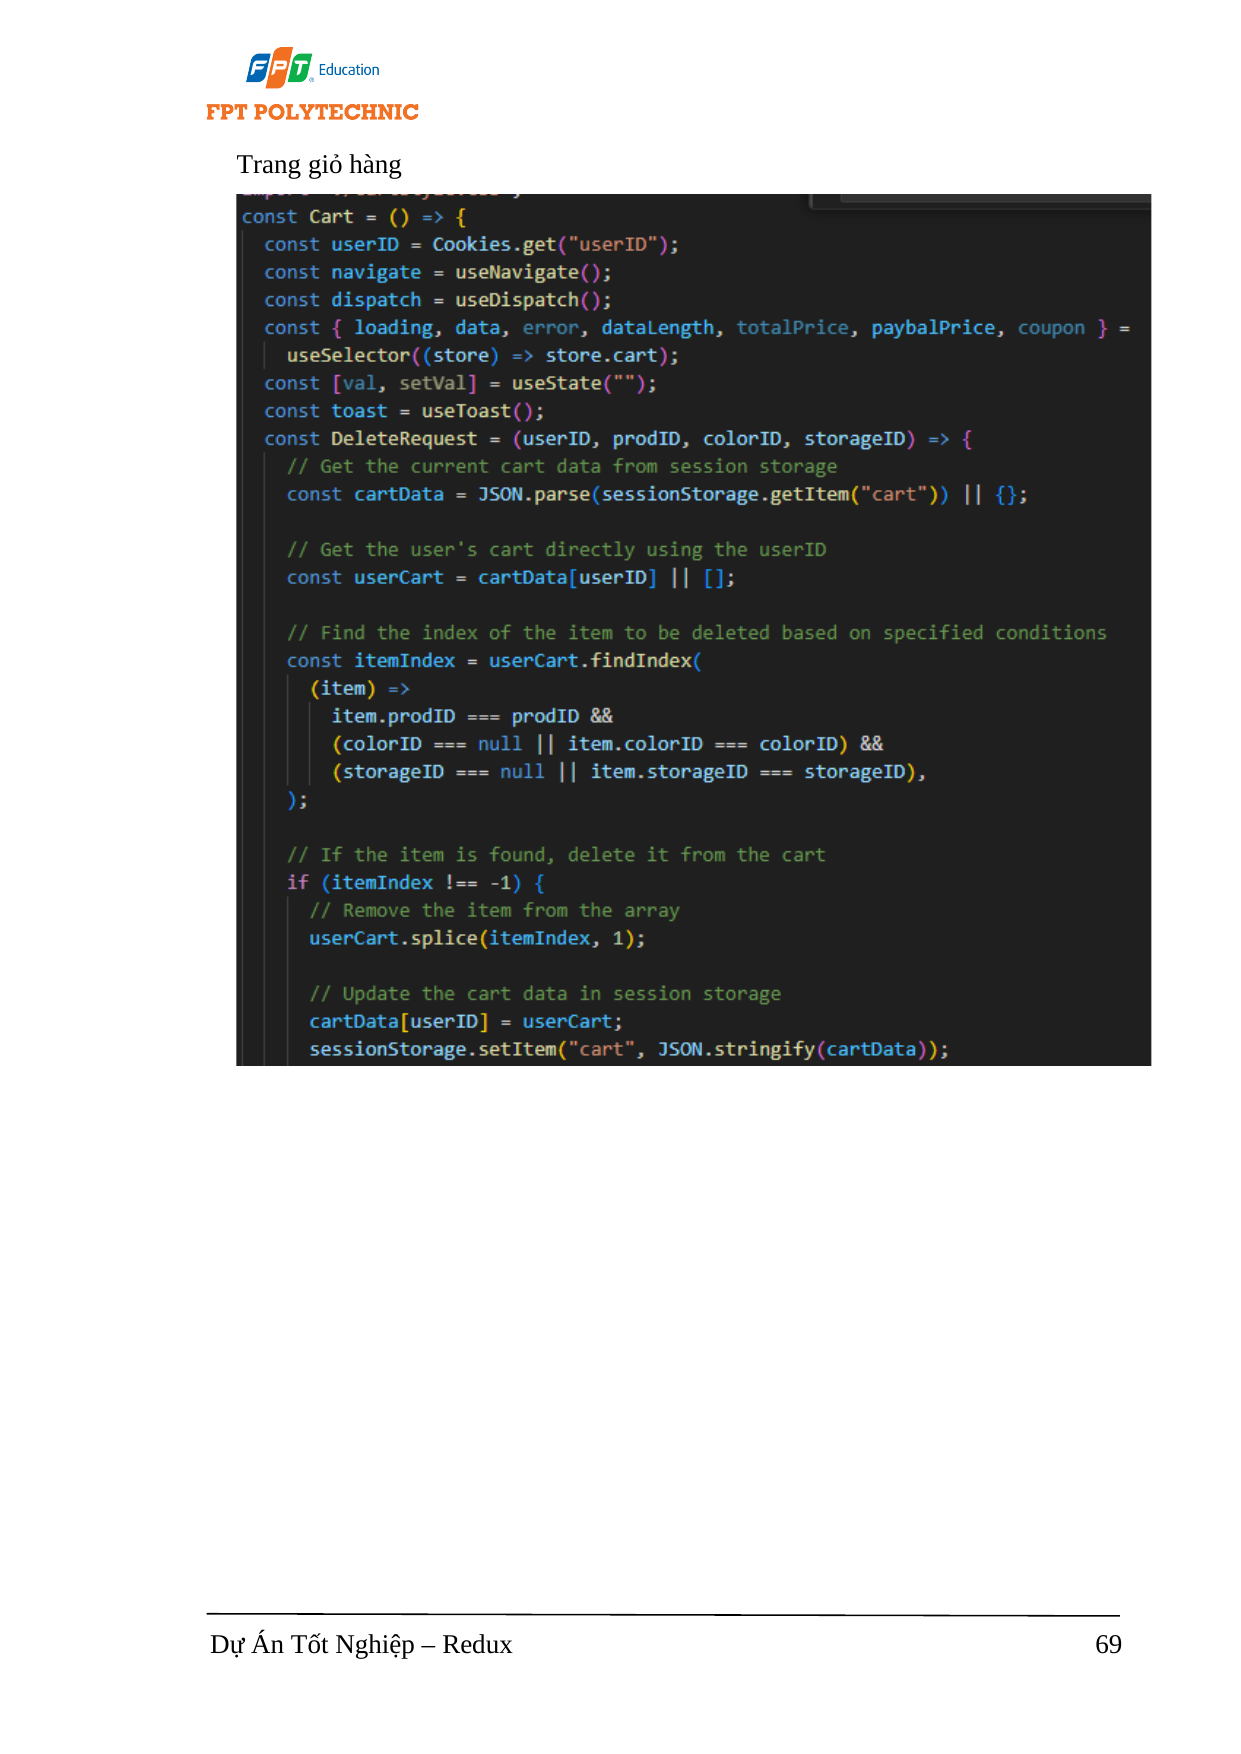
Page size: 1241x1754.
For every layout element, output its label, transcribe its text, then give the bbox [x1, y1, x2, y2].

picture [236, 194, 1152, 1066]
text Trang giỏ hàng [207, 148, 1122, 179]
picture [206, 47, 419, 120]
